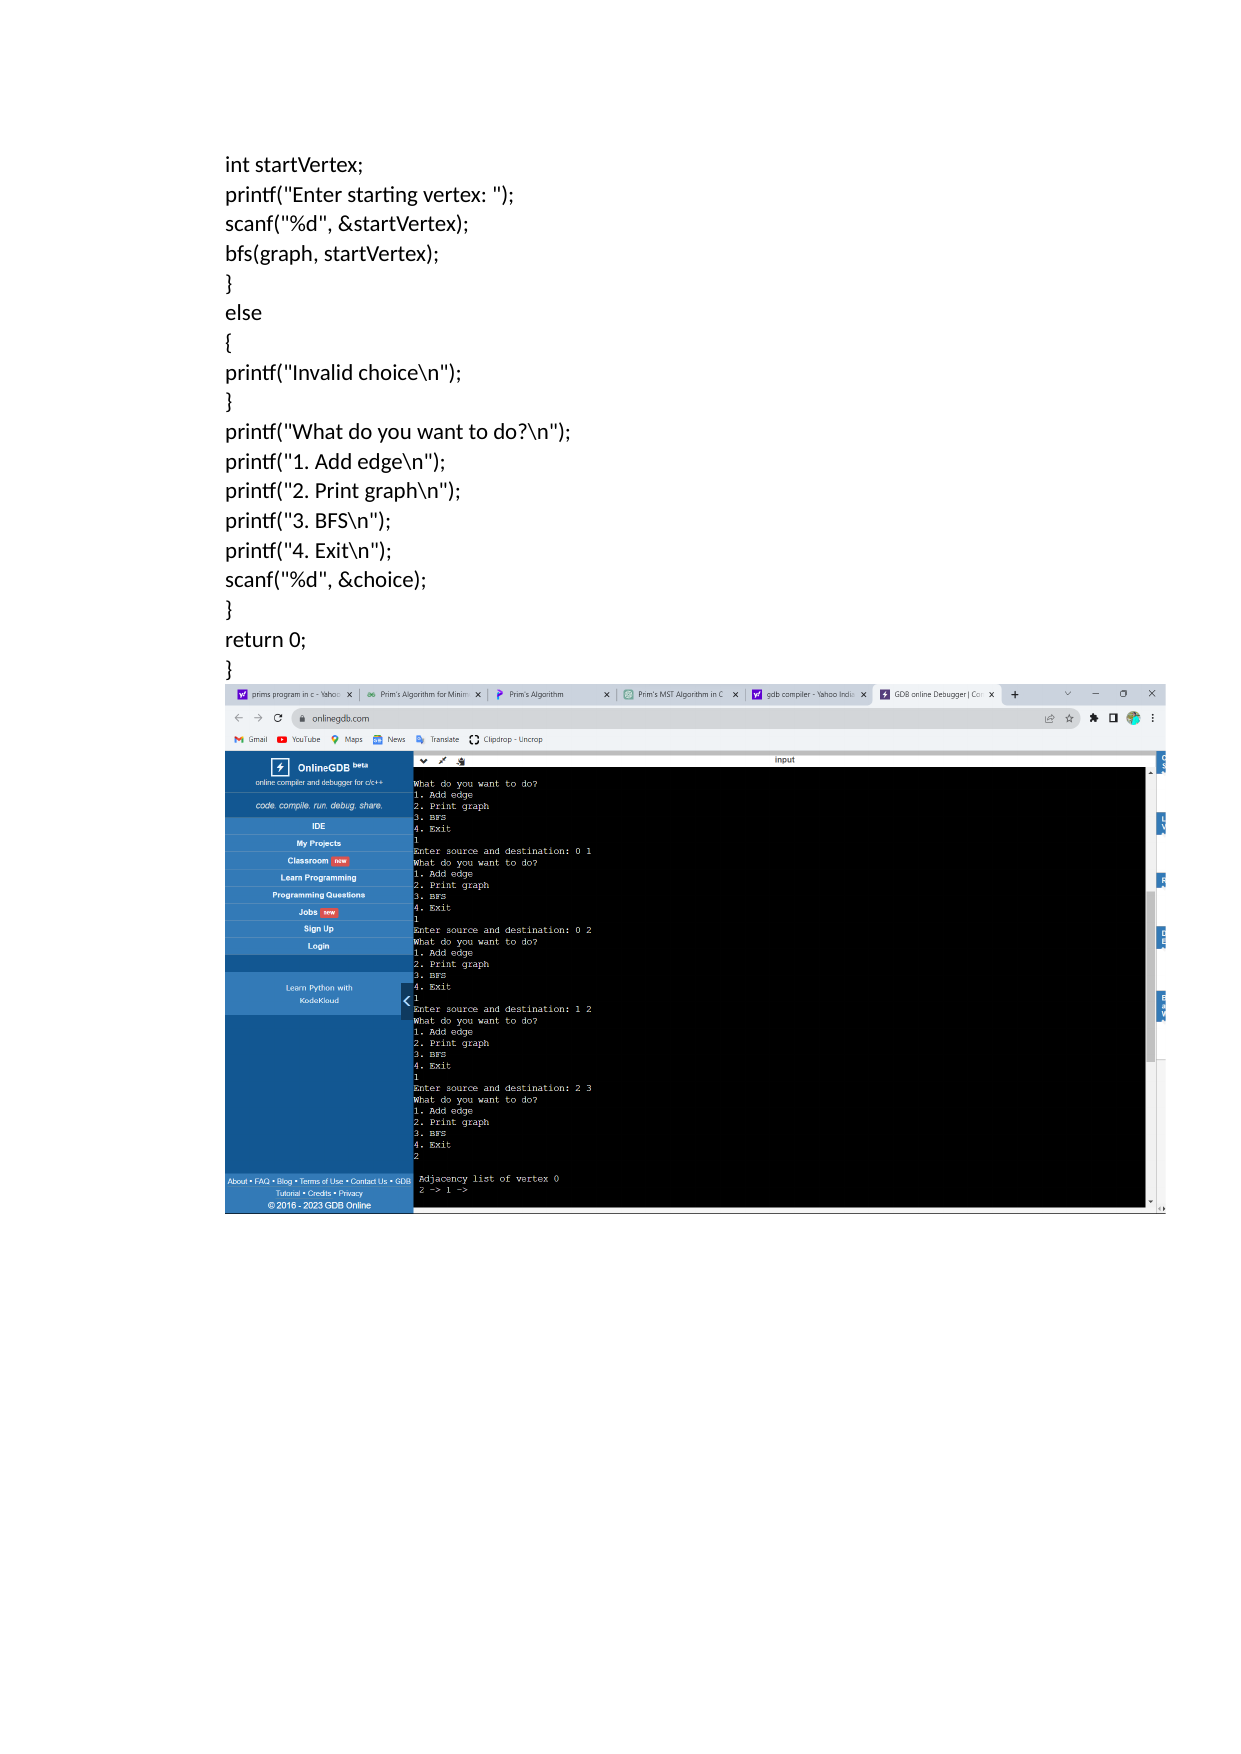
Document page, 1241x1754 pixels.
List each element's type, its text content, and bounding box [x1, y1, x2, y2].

list } [225, 655, 1090, 683]
list printf("2. Print graph\n"); [225, 477, 1090, 504]
list } [225, 387, 1090, 416]
list printf("4. Exit\n"); [225, 536, 1090, 564]
list printf("Enter starting vertex: "); [225, 180, 1090, 208]
list } [225, 595, 1090, 623]
list scanf("%d", &choice); [225, 566, 1090, 594]
list else [225, 298, 1090, 326]
list int startVertex; [225, 150, 1090, 178]
list printf("Invalid choice\n"); [225, 358, 1090, 386]
list return 0; [225, 625, 1090, 653]
list scanf("%d", &startVertex); [225, 209, 1090, 237]
list bfs(graph, startVertex); [225, 239, 1090, 267]
list } [225, 269, 1090, 297]
list printf("3. BFS\n"); [225, 506, 1090, 534]
list { [225, 328, 1090, 356]
picture [225, 684, 1166, 1214]
list printf("What do you want to do?\n"); [225, 417, 1090, 445]
list printf("1. Add edge\n"); [225, 447, 1090, 475]
